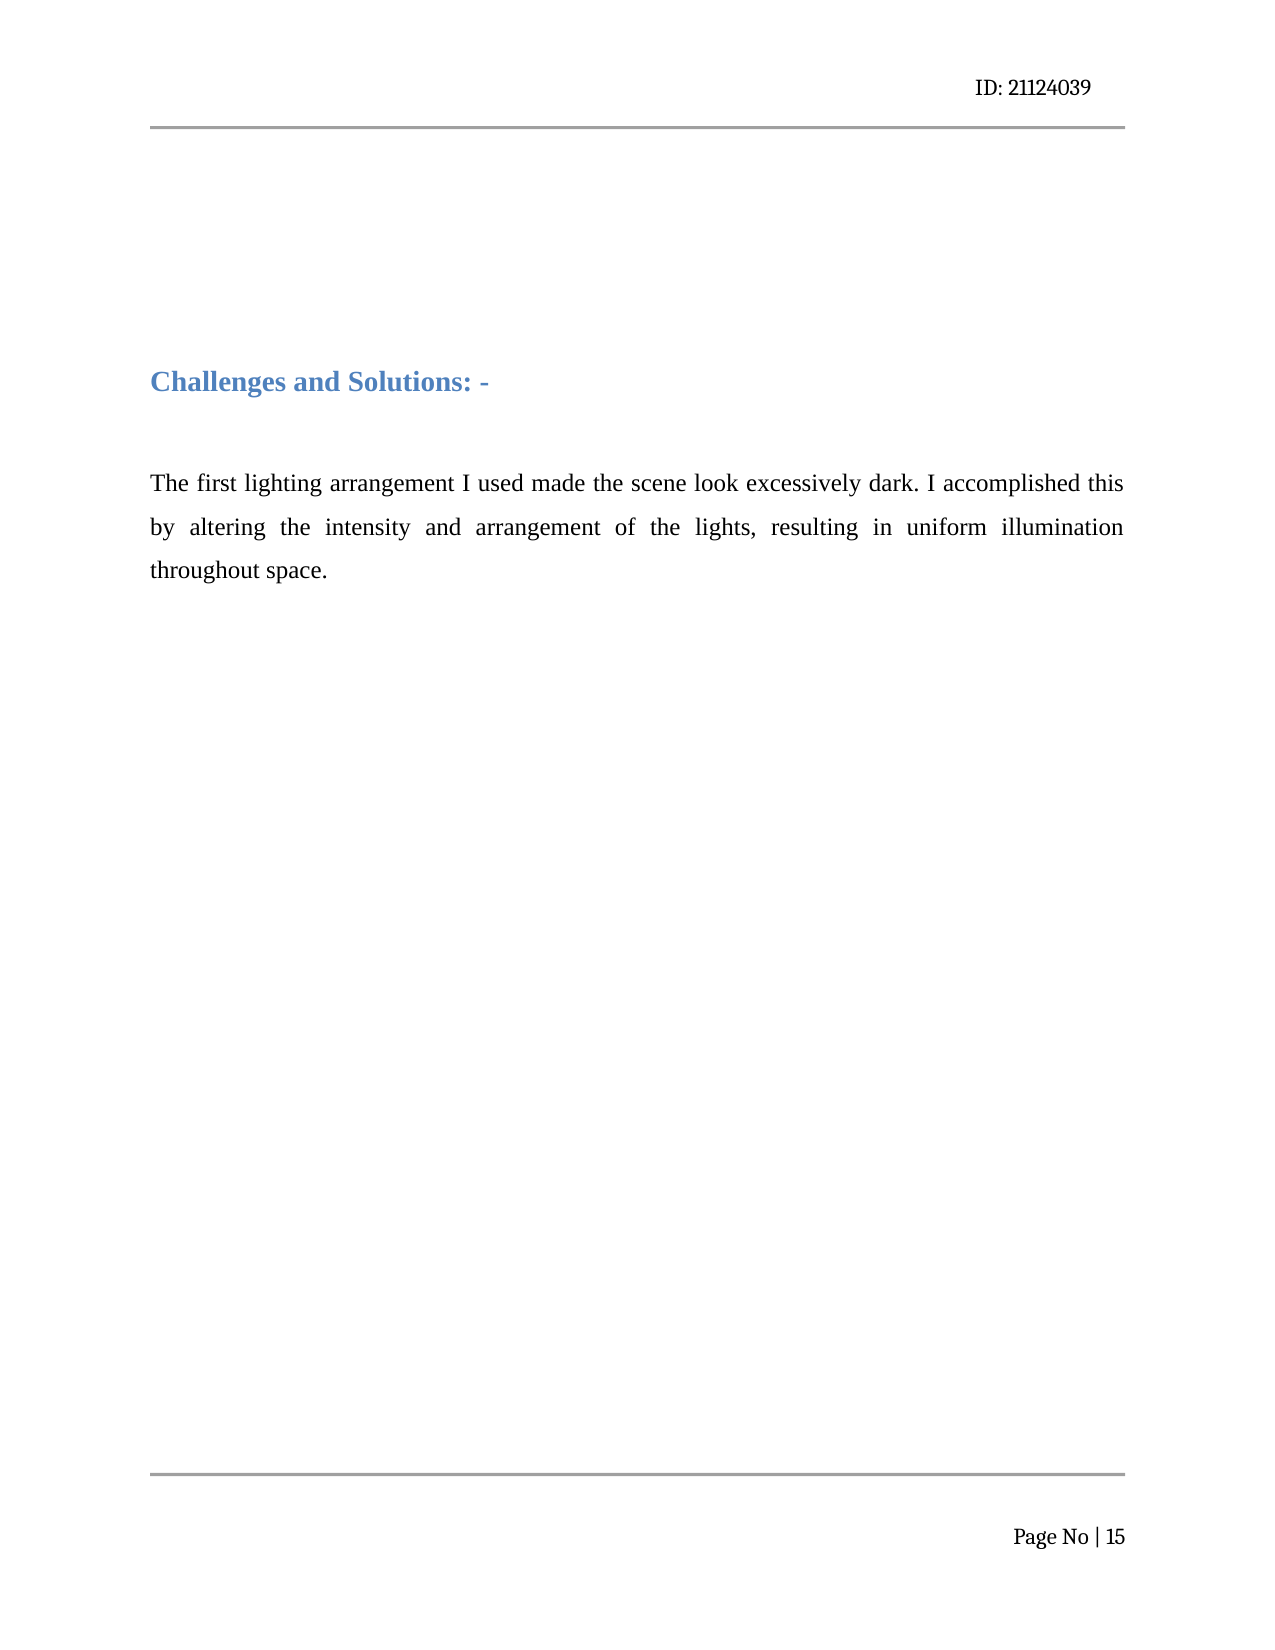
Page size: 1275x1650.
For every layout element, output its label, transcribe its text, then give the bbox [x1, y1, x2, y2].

subtitle Challenges and Solutions: - [150, 364, 1125, 398]
text The first lighting arrangement I used made the scene look excessively dark. I accomplished this by altering the intensity and arrangement of the lights, resulting in uniform illumination throughout space. [150, 468, 1125, 583]
